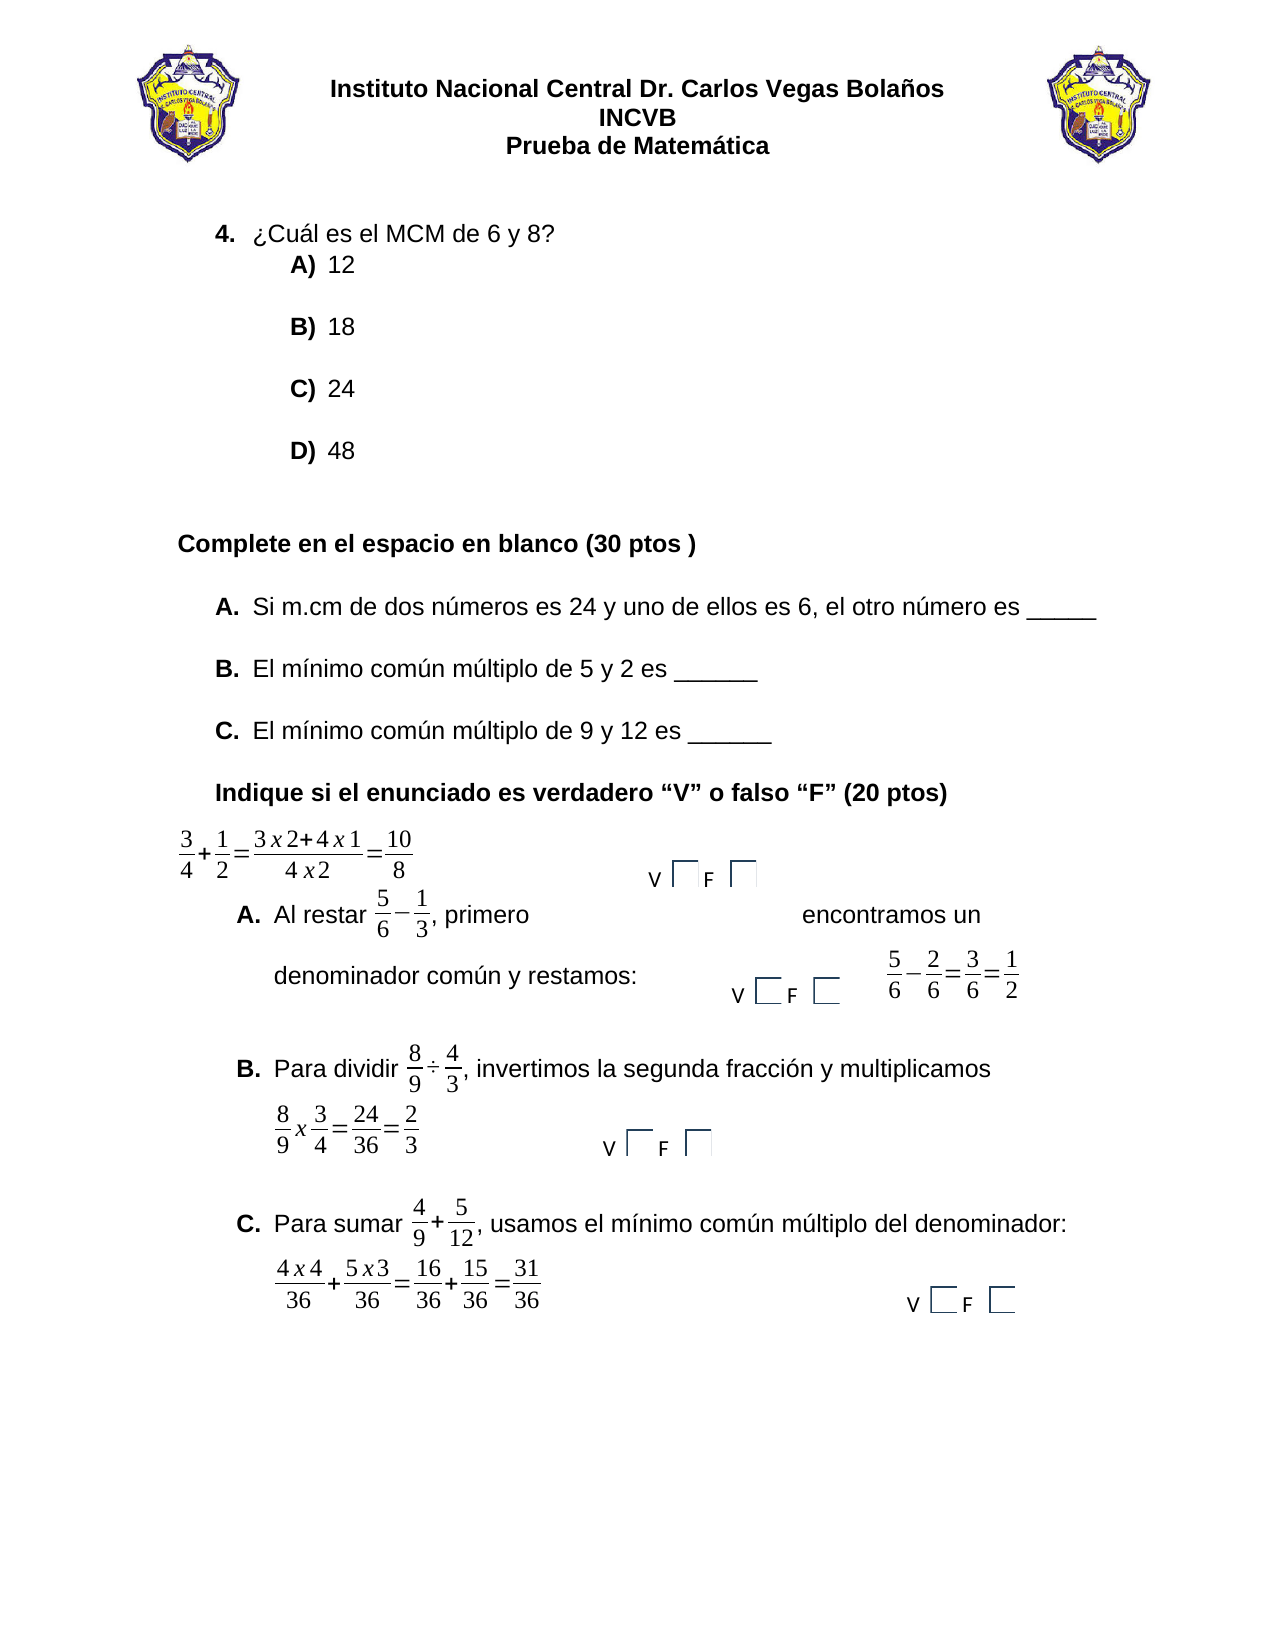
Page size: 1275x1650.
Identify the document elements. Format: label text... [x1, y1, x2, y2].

list 24 [290, 374, 1098, 403]
list Si m.cm de dos números es 24 y uno de ellos es 6, el otro número es _____ [215, 592, 1098, 620]
list Para sumar , usamos el mínimo común múltiplo del denominador: [236, 1194, 1098, 1314]
list 12 [290, 250, 1098, 279]
text Indique si el enunciado es verdadero “V” o falso “F” (20 ptos) [215, 778, 1098, 807]
list El mínimo común múltiplo de 9 y 12 es ______ [215, 716, 1098, 744]
list Al restar , primero encontramos un denominador común y restamos: [236, 884, 1098, 1005]
picture [126, 40, 253, 167]
list 18 [290, 312, 1098, 341]
picture [1037, 41, 1163, 168]
list 48 [290, 436, 1098, 465]
list Para dividir , invertimos la segunda fracción y multiplicamos [236, 1039, 1098, 1159]
list ¿Cuál es el MCM de 6 y 8? [215, 219, 1098, 248]
list El mínimo común múltiplo de 5 y 2 es ______ [215, 654, 1098, 682]
text Complete en el espacio en blanco (30 ptos ) [177, 529, 1098, 558]
